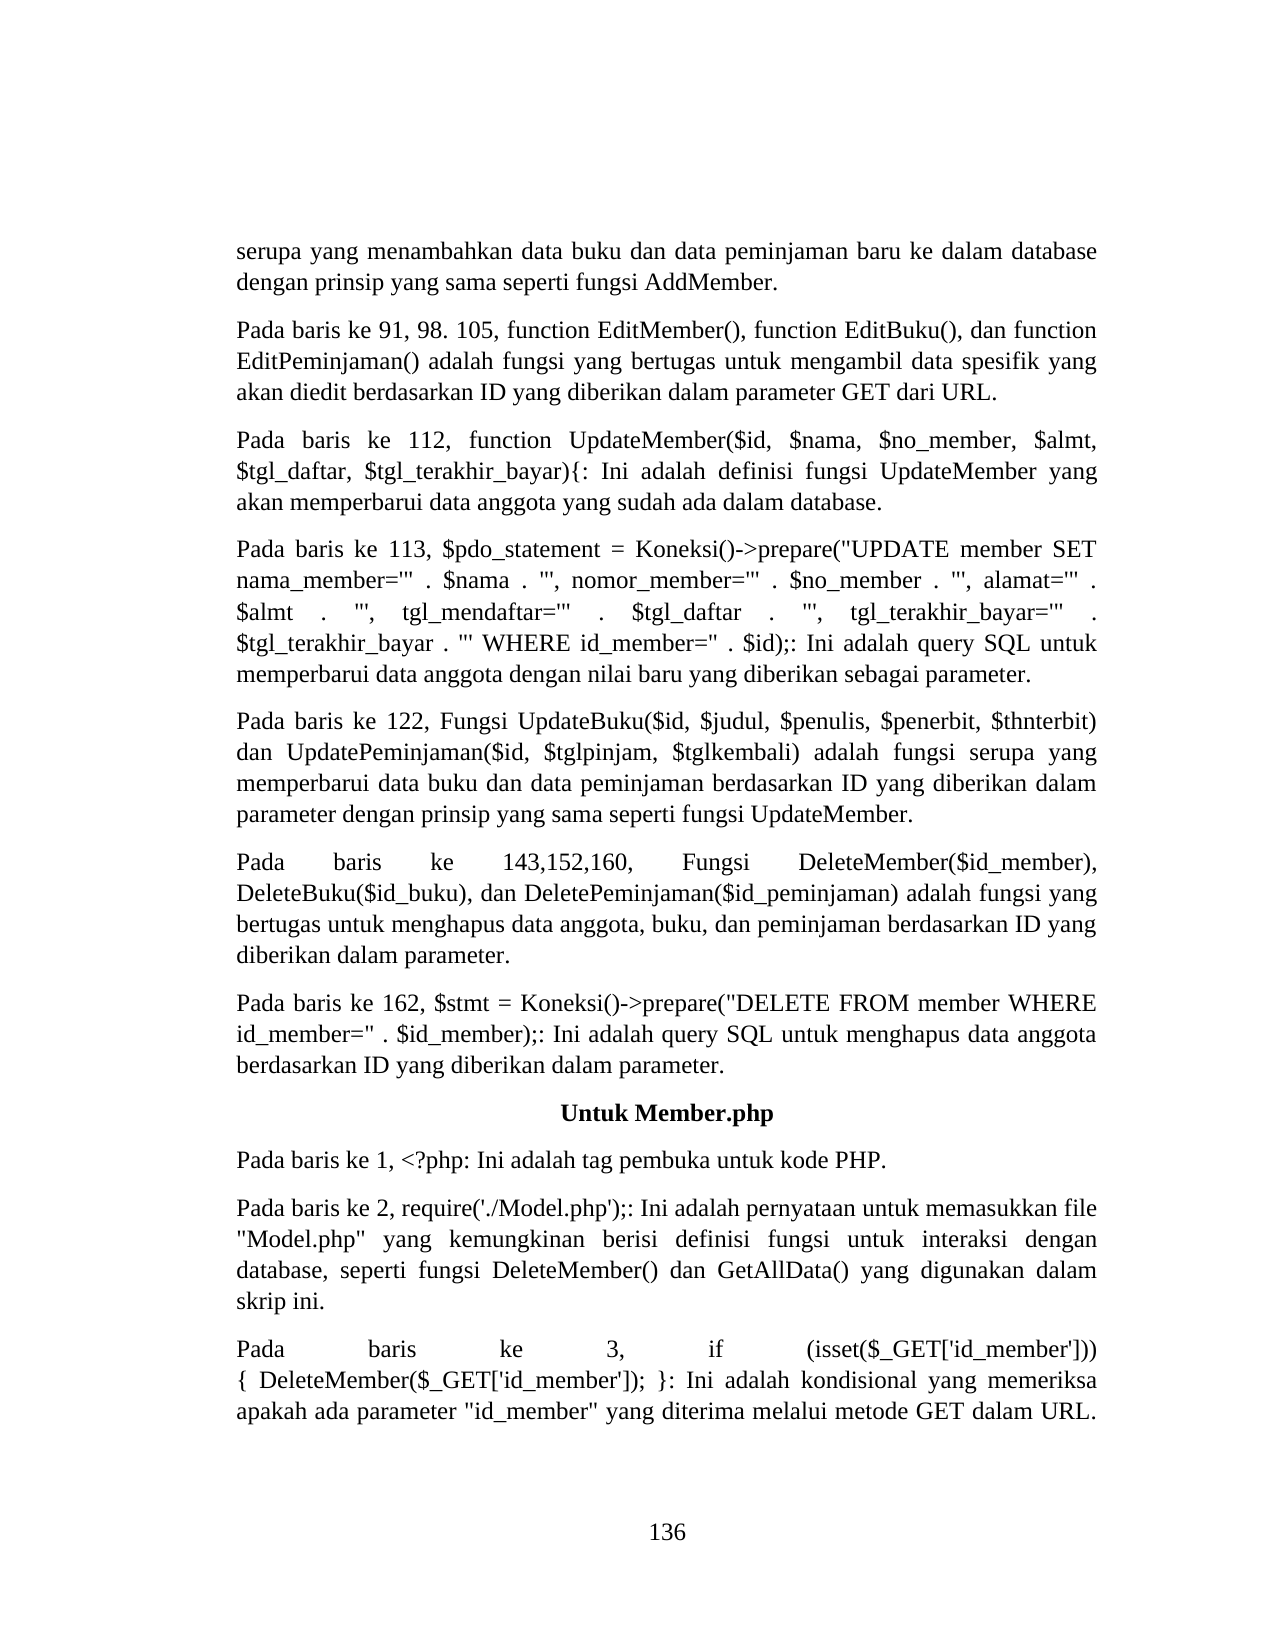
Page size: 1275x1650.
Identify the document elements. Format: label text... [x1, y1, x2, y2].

text Pada baris ke 112, function UpdateMember($id, $nama, $no_member, $almt, $tgl_daftar, $tgl_terakhir_bayar){: Ini adalah definisi fungsi UpdateMember yang akan memperbarui data anggota yang sudah ada dalam database. [236, 425, 1098, 516]
text Pada baris ke 2, require('./Model.php');: Ini adalah pernyataan untuk memasukkan file "Model.php" yang kemungkinan berisi definisi fungsi untuk interaksi dengan database, seperti fungsi DeleteMember() dan GetAllData() yang digunakan dalam skrip ini. [236, 1193, 1098, 1315]
text Pada baris ke 162, $stmt = Koneksi()->prepare("DELETE FROM member WHERE id_member=" . $id_member);: Ini adalah query SQL untuk menghapus data anggota berdasarkan ID yang diberikan dalam parameter. [236, 988, 1098, 1079]
text Pada baris ke 113, $pdo_statement = Koneksi()->prepare("UPDATE member SET nama_member='" . $nama . "', nomor_member='" . $no_member . "', alamat='" . $almt . "', tgl_mendaftar='" . $tgl_daftar . "', tgl_terakhir_bayar='" . $tgl_terakhir_bayar . "' WHERE id_member=" . $id);: Ini adalah query SQL untuk memperbarui data anggota dengan nilai baru yang diberikan sebagai parameter. [236, 534, 1098, 687]
text Pada baris ke 91, 98. 105, function EditMember(), function EditBuku(), dan function EditPeminjaman() adalah fungsi yang bertugas untuk mengambil data spesifik yang akan diedit berdasarkan ID yang diberikan dalam parameter GET dari URL. [236, 315, 1098, 406]
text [236, 236, 1098, 296]
text Untuk Member.php [236, 1098, 1098, 1127]
text Pada baris ke 143,152,160, Fungsi DeleteMember($id_member), DeleteBuku($id_buku), dan DeletePeminjaman($id_peminjaman) adalah fungsi yang bertugas untuk menghapus data anggota, buku, dan peminjaman berdasarkan ID yang diberikan dalam parameter. [236, 847, 1098, 969]
text Pada baris ke 122, Fungsi UpdateBuku($id, $judul, $penulis, $penerbit, $thnterbit) dan UpdatePeminjaman($id, $tglpinjam, $tglkembali) adalah fungsi serupa yang memperbarui data buku dan data peminjaman berdasarkan ID yang diberikan dalam parameter dengan prinsip yang sama seperti fungsi UpdateMember. [236, 706, 1098, 828]
text Pada baris ke 1, <?php: Ini adalah tag pembuka untuk kode PHP. [236, 1146, 1098, 1174]
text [236, 1334, 1098, 1425]
